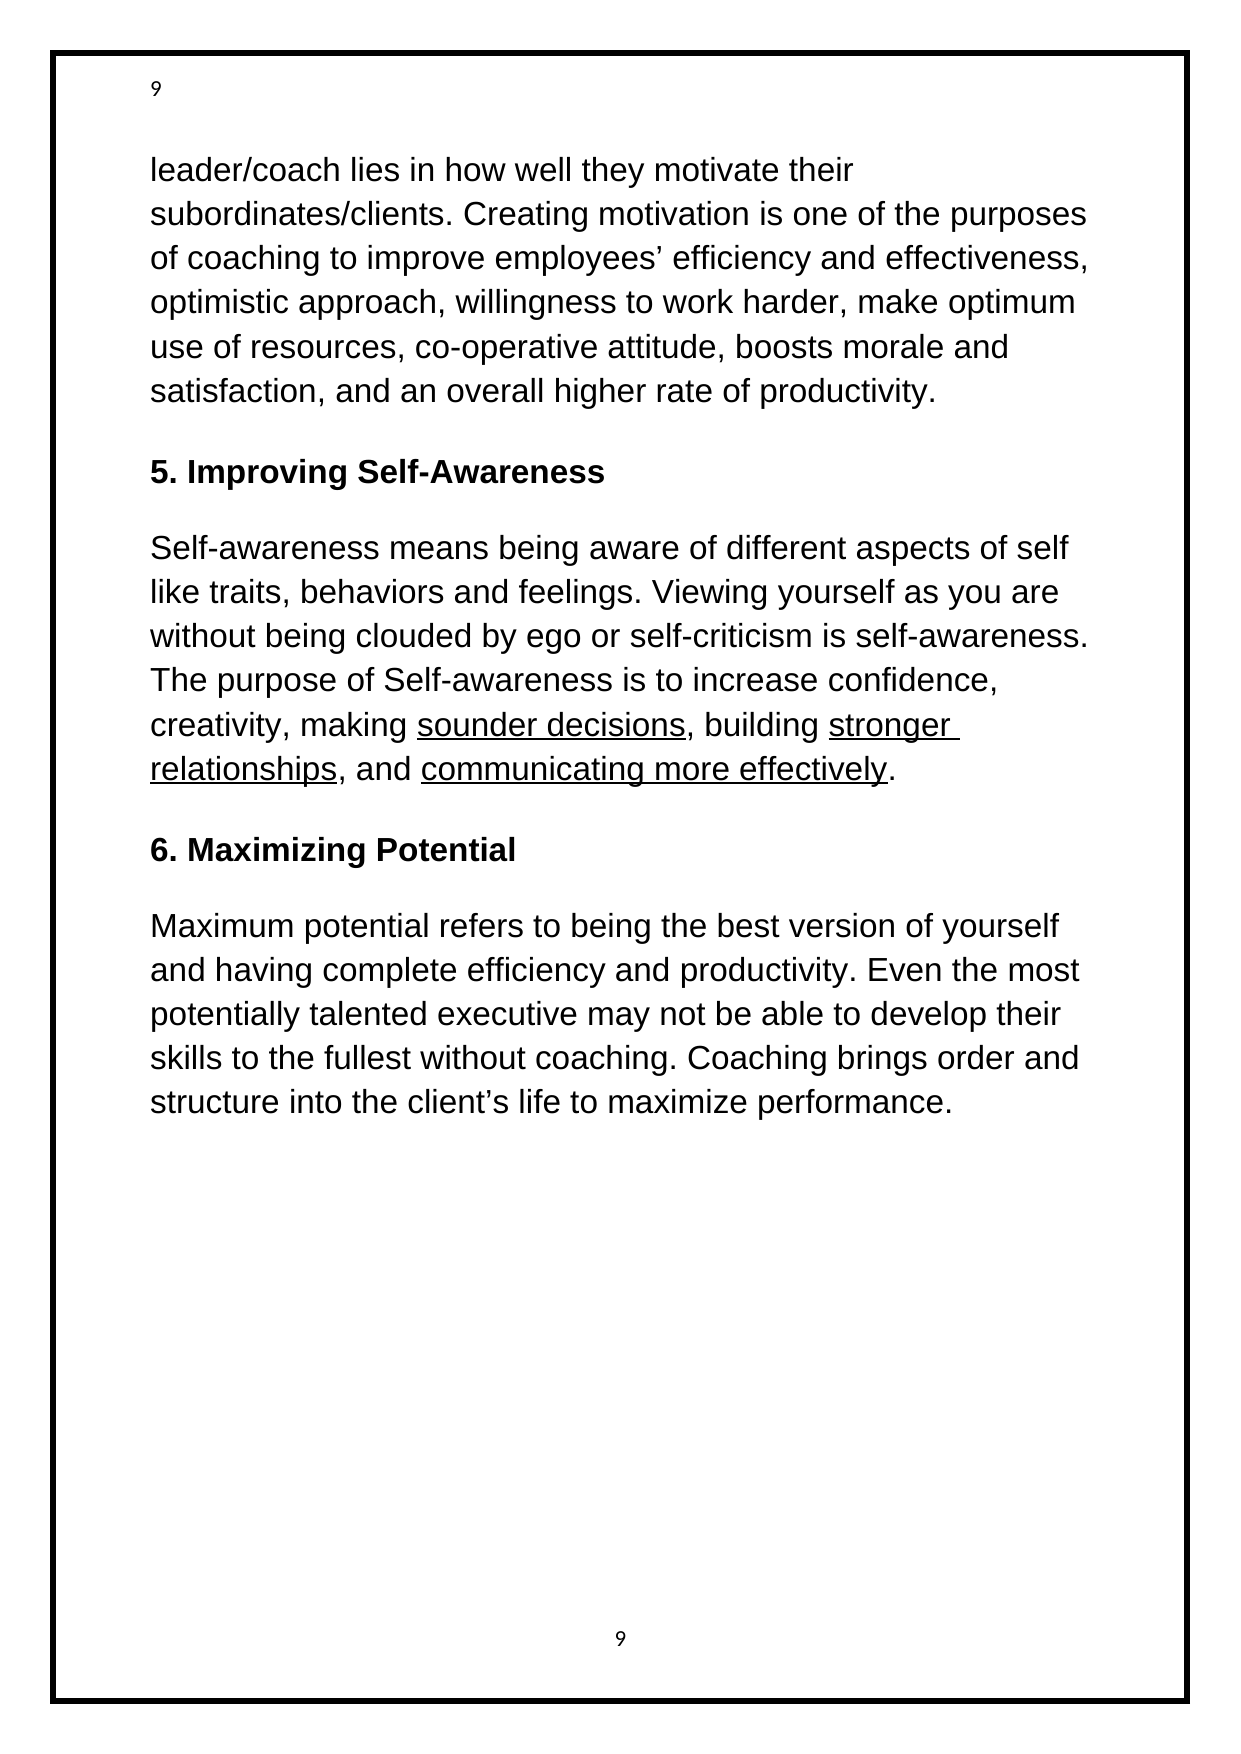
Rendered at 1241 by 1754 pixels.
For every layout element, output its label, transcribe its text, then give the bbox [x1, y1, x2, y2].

text 6. Maximizing Potential [150, 830, 1090, 869]
text Self-awareness means being aware of different aspects of self like traits, behaviors and feelings. Viewing yourself as you are without being clouded by ego or self-criticism is self-awareness. The purpose of Self-awareness is to increase confidence, creativity, making sounder decisions, building stronger relationships, and communicating more effectively. [150, 528, 1090, 787]
text 5. Improving Self-Awareness [150, 452, 1090, 491]
text Maximum potential refers to being the best version of yourself and having complete efficiency and productivity. Even the most potentially talented executive may not be able to develop their skills to the fullest without coaching. Coaching brings order and structure into the client’s life to maximize performance. [150, 906, 1090, 1121]
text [150, 150, 1090, 409]
